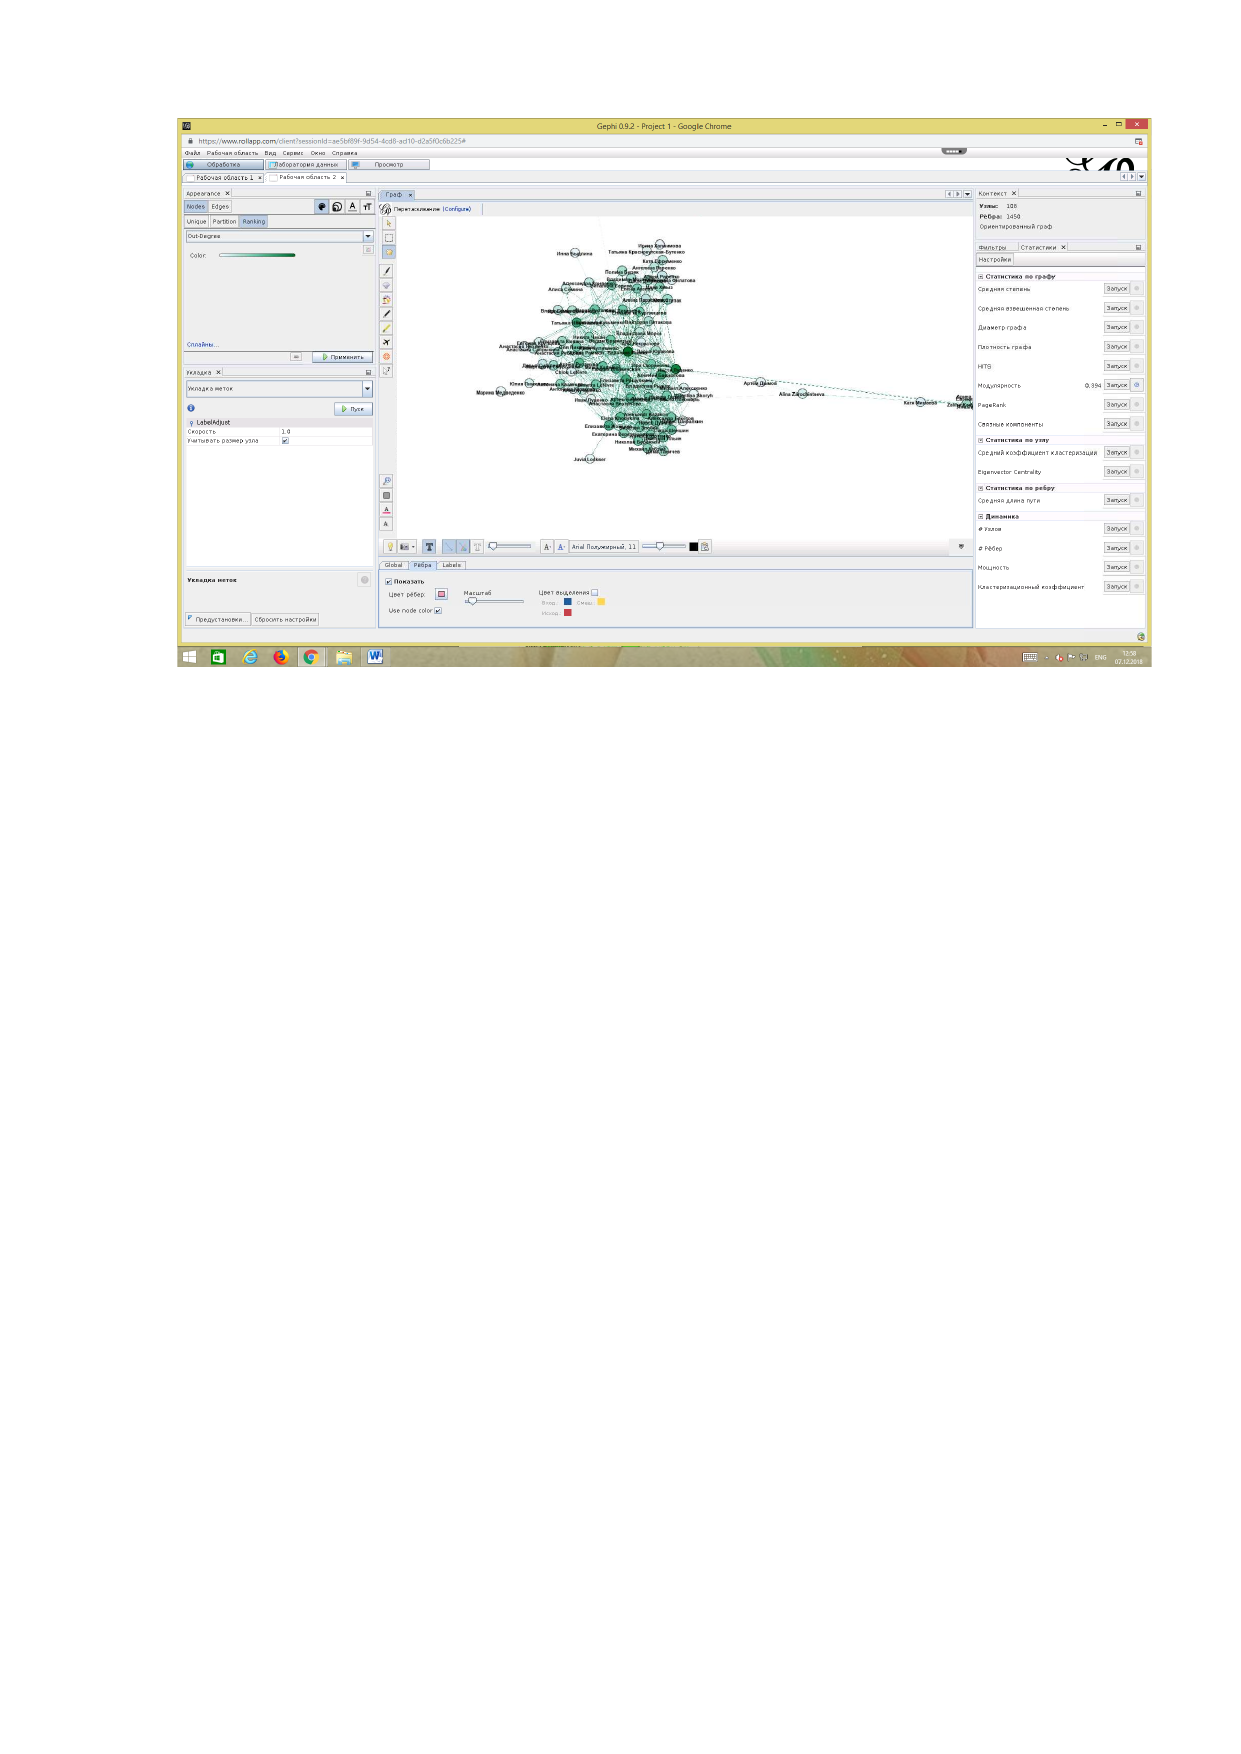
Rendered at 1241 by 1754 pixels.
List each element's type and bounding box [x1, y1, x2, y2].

picture [177, 118, 1152, 667]
